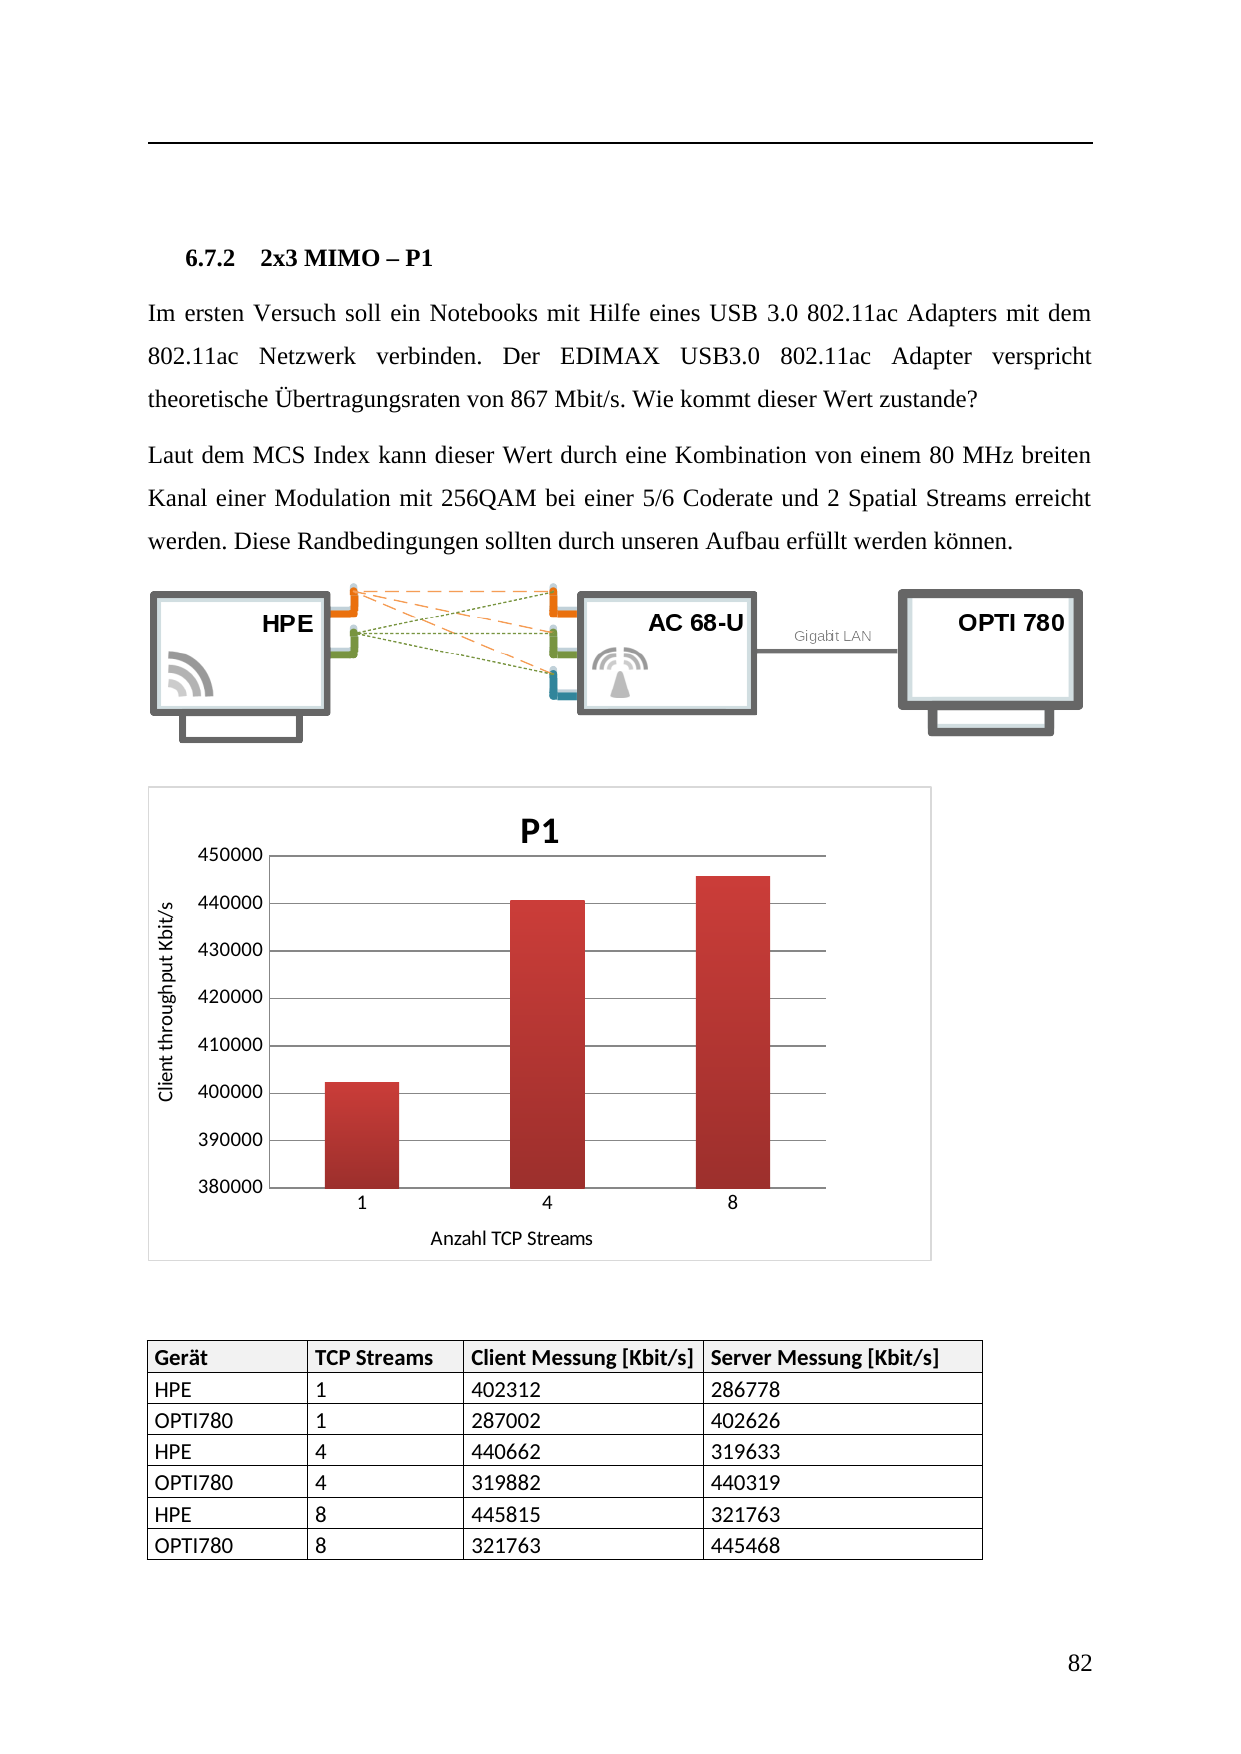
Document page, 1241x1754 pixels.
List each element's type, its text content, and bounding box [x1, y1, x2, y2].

table_header TCP Streams [308, 1341, 463, 1372]
table_cell OPTI780 [148, 1466, 307, 1497]
table_cell 1 [308, 1404, 463, 1434]
table_header Server Messung [Kbit/s] [704, 1341, 982, 1372]
table_cell 402312 [464, 1373, 703, 1403]
table_cell HPE [148, 1373, 307, 1403]
table_cell 286778 [704, 1373, 982, 1403]
text Laut dem MCS Index kann dieser Wert durch eine Kombination von einem 80 MHz breiten Kanal einer Modulation mit 256QAM bei einer 5/6 Coderate und 2 Spatial Streams erreicht werden. Diese Randbedingungen sollten durch unseren Aufbau erfüllt werden können. [148, 440, 1093, 555]
table_cell OPTI780 [148, 1529, 307, 1559]
table_cell 321763 [704, 1498, 982, 1528]
text Im ersten Versuch soll ein Notebooks mit Hilfe eines USB 3.0 802.11ac Adapters mit dem 802.11ac Netzwerk verbinden. Der EDIMAX USB3.0 802.11ac Adapter verspricht theoretische Übertragungsraten von 867 Mbit/s. Wie kommt dieser Wert zustande? [148, 298, 1093, 413]
table_cell 4 [308, 1466, 463, 1497]
table_cell 445468 [704, 1529, 982, 1559]
table_cell HPE [148, 1498, 307, 1528]
table_cell 402626 [704, 1404, 982, 1434]
table_cell 4 [308, 1435, 463, 1465]
table_cell 319882 [464, 1466, 703, 1497]
table_header Client Messung [Kbit/s] [464, 1341, 703, 1372]
table_cell 8 [308, 1529, 463, 1559]
table_cell 319633 [704, 1435, 982, 1465]
table_cell 440662 [464, 1435, 703, 1465]
table_cell OPTI780 [148, 1404, 307, 1434]
table_cell 1 [308, 1373, 463, 1403]
table_cell 287002 [464, 1404, 703, 1434]
table_cell 321763 [464, 1529, 703, 1559]
table_header Gerät [148, 1341, 307, 1372]
table_cell 445815 [464, 1498, 703, 1528]
table_cell HPE [148, 1435, 307, 1465]
table_cell 8 [308, 1498, 463, 1528]
subtitle 2x3 MIMO – P1 [185, 243, 1093, 271]
table_cell 440319 [704, 1466, 982, 1497]
